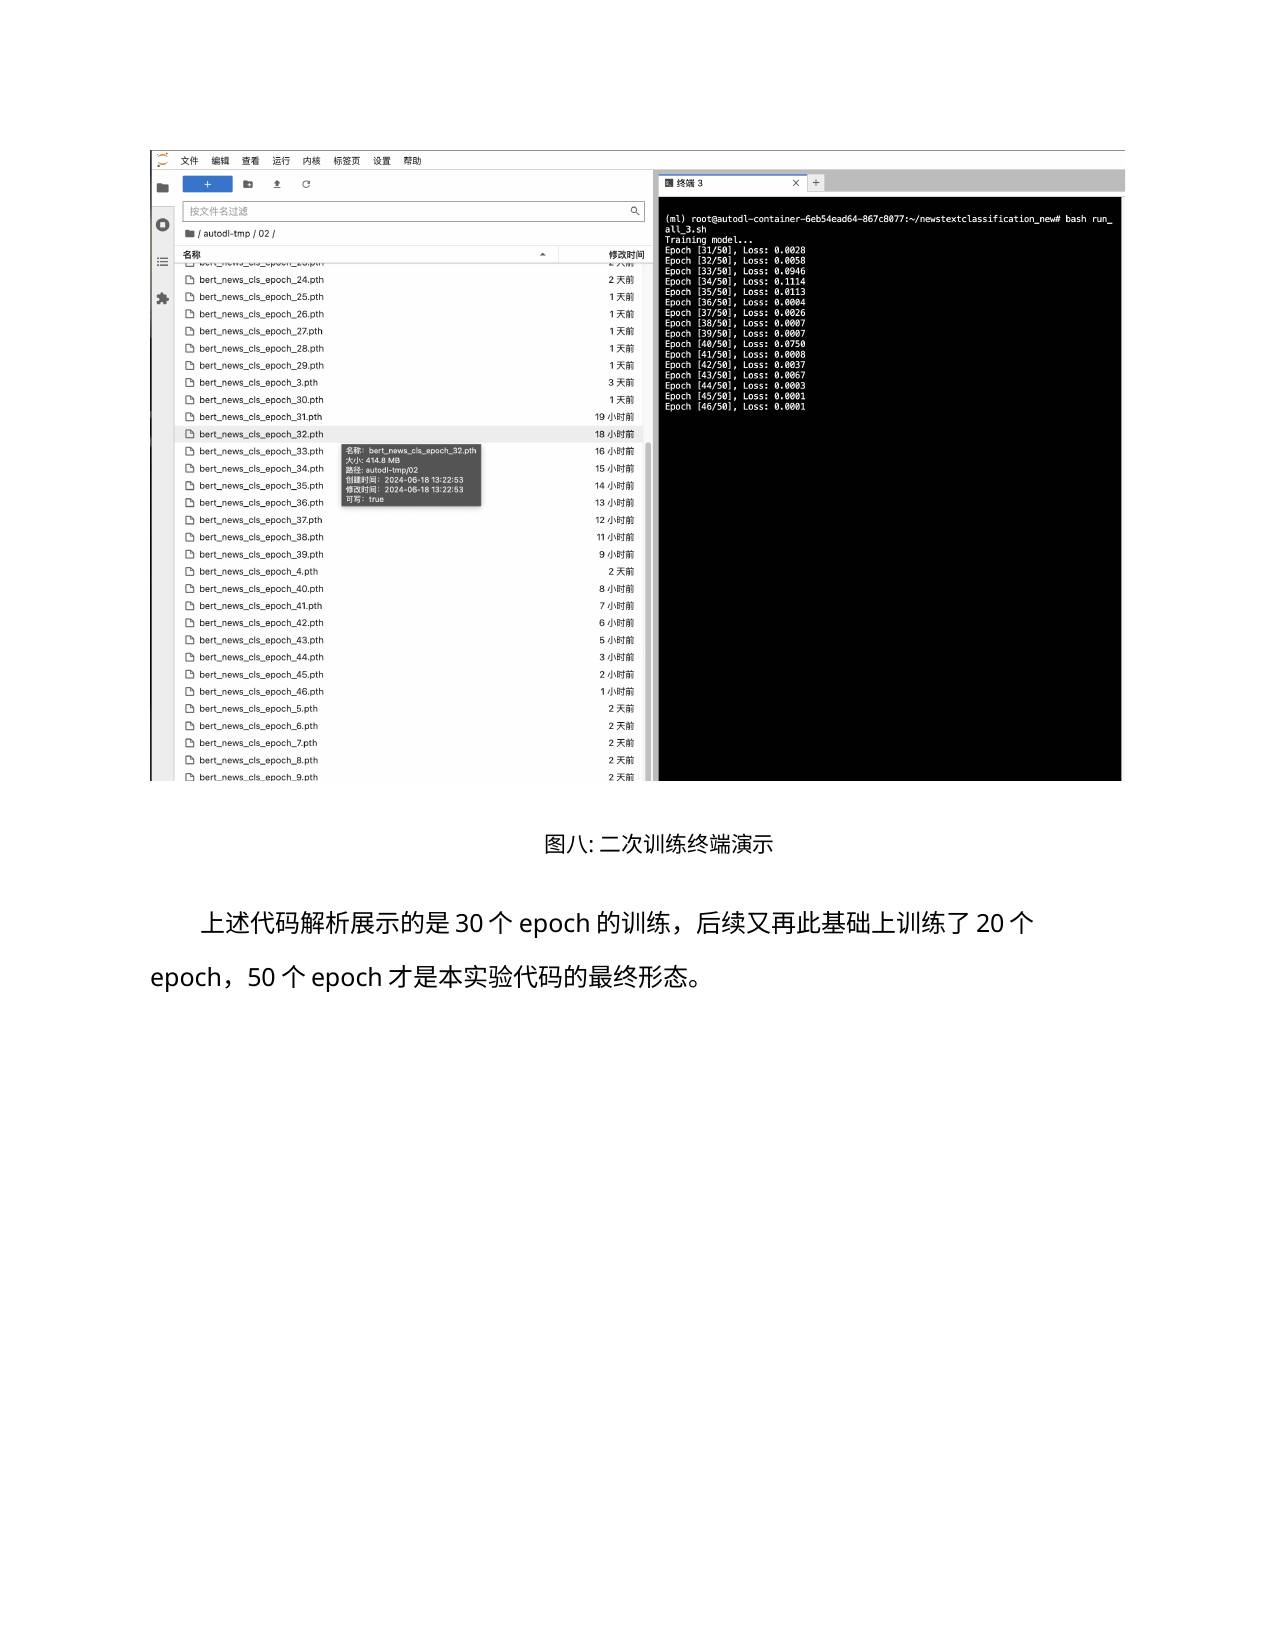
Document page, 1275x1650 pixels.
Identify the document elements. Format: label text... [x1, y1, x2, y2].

picture [150, 150, 1125, 781]
text 上述代码解析展示的是30个epoch的训练，后续又再此基础上训练了20个epoch，50个epoch才是本实验代码的最终形态。 [150, 903, 1125, 994]
text 图八: 二次训练终端演示 [150, 827, 1125, 858]
